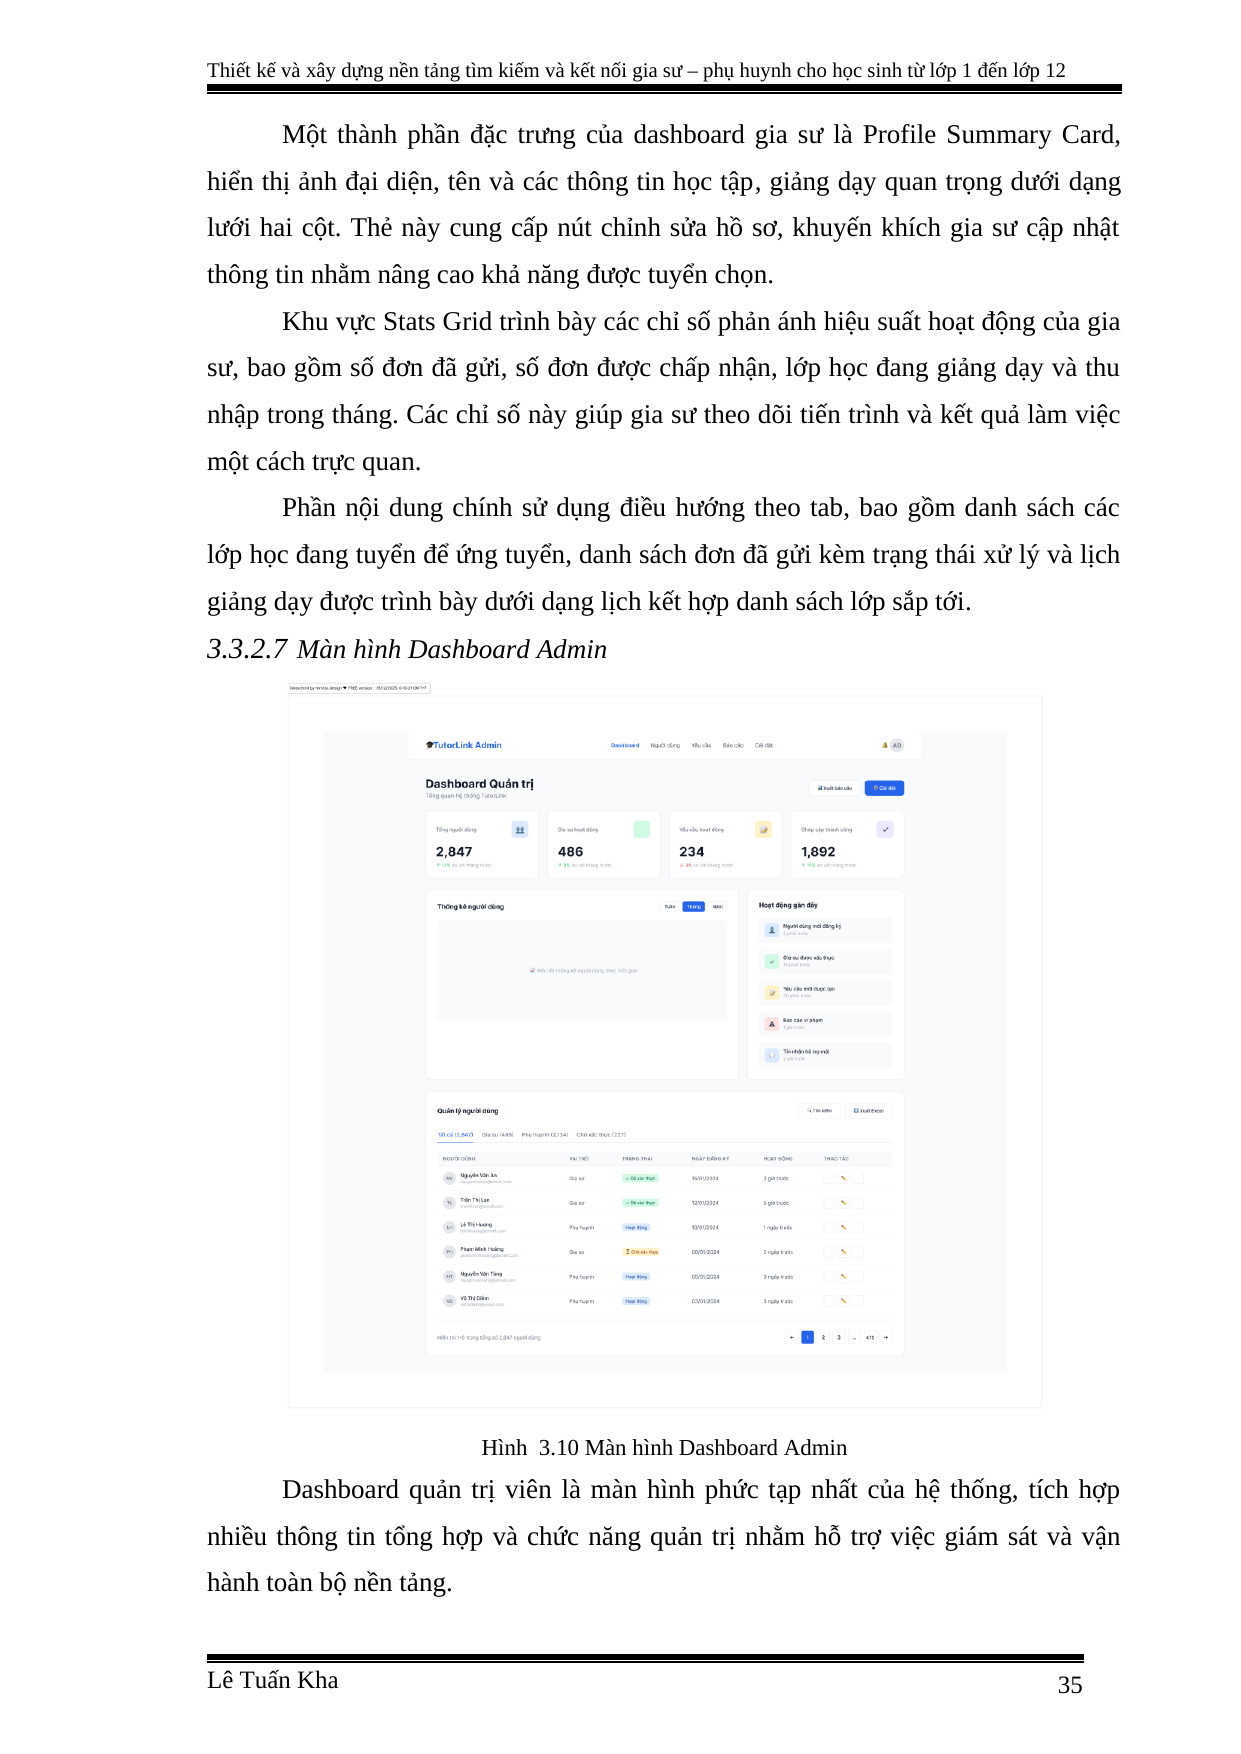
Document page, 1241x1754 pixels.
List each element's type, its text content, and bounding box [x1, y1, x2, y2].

picture [273, 681, 1055, 1422]
text Phần nội dung chính sử dụng điều hướng theo tab, bao gồm danh sách các lớp học đang tuyển để ứng tuyển, danh sách đơn đã gửi kèm trạng thái xử lý và lịch giảng dạy được trình bày dưới dạng lịch kết hợp danh sách lớp sắp tới. [207, 491, 1122, 616]
subtitle Màn hình Dashboard Admin [207, 631, 1122, 665]
text Khu vực Stats Grid trình bày các chỉ số phản ánh hiệu suất hoạt động của gia sư, bao gồm số đơn đã gửi, số đơn được chấp nhận, lớp học đang giảng dạy và thu nhập trong tháng. Các chỉ số này giúp gia sư theo dõi tiến trình và kết quả làm việc một cách trực quan. [207, 305, 1122, 476]
text Một thành phần đặc trưng của dashboard gia sư là Profile Summary Card, hiển thị ảnh đại diện, tên và các thông tin học tập, giảng dạy quan trọng dưới dạng lưới hai cột. Thẻ này cung cấp nút chỉnh sửa hồ sơ, khuyến khích gia sư cập nhật thông tin nhằm nâng cao khả năng được tuyển chọn. [207, 118, 1122, 289]
text Dashboard quản trị viên là màn hình phức tạp nhất của hệ thống, tích hợp nhiều thông tin tổng hợp và chức năng quản trị nhằm hỗ trợ việc giám sát và vận hành toàn bộ nền tảng. [207, 1473, 1122, 1598]
